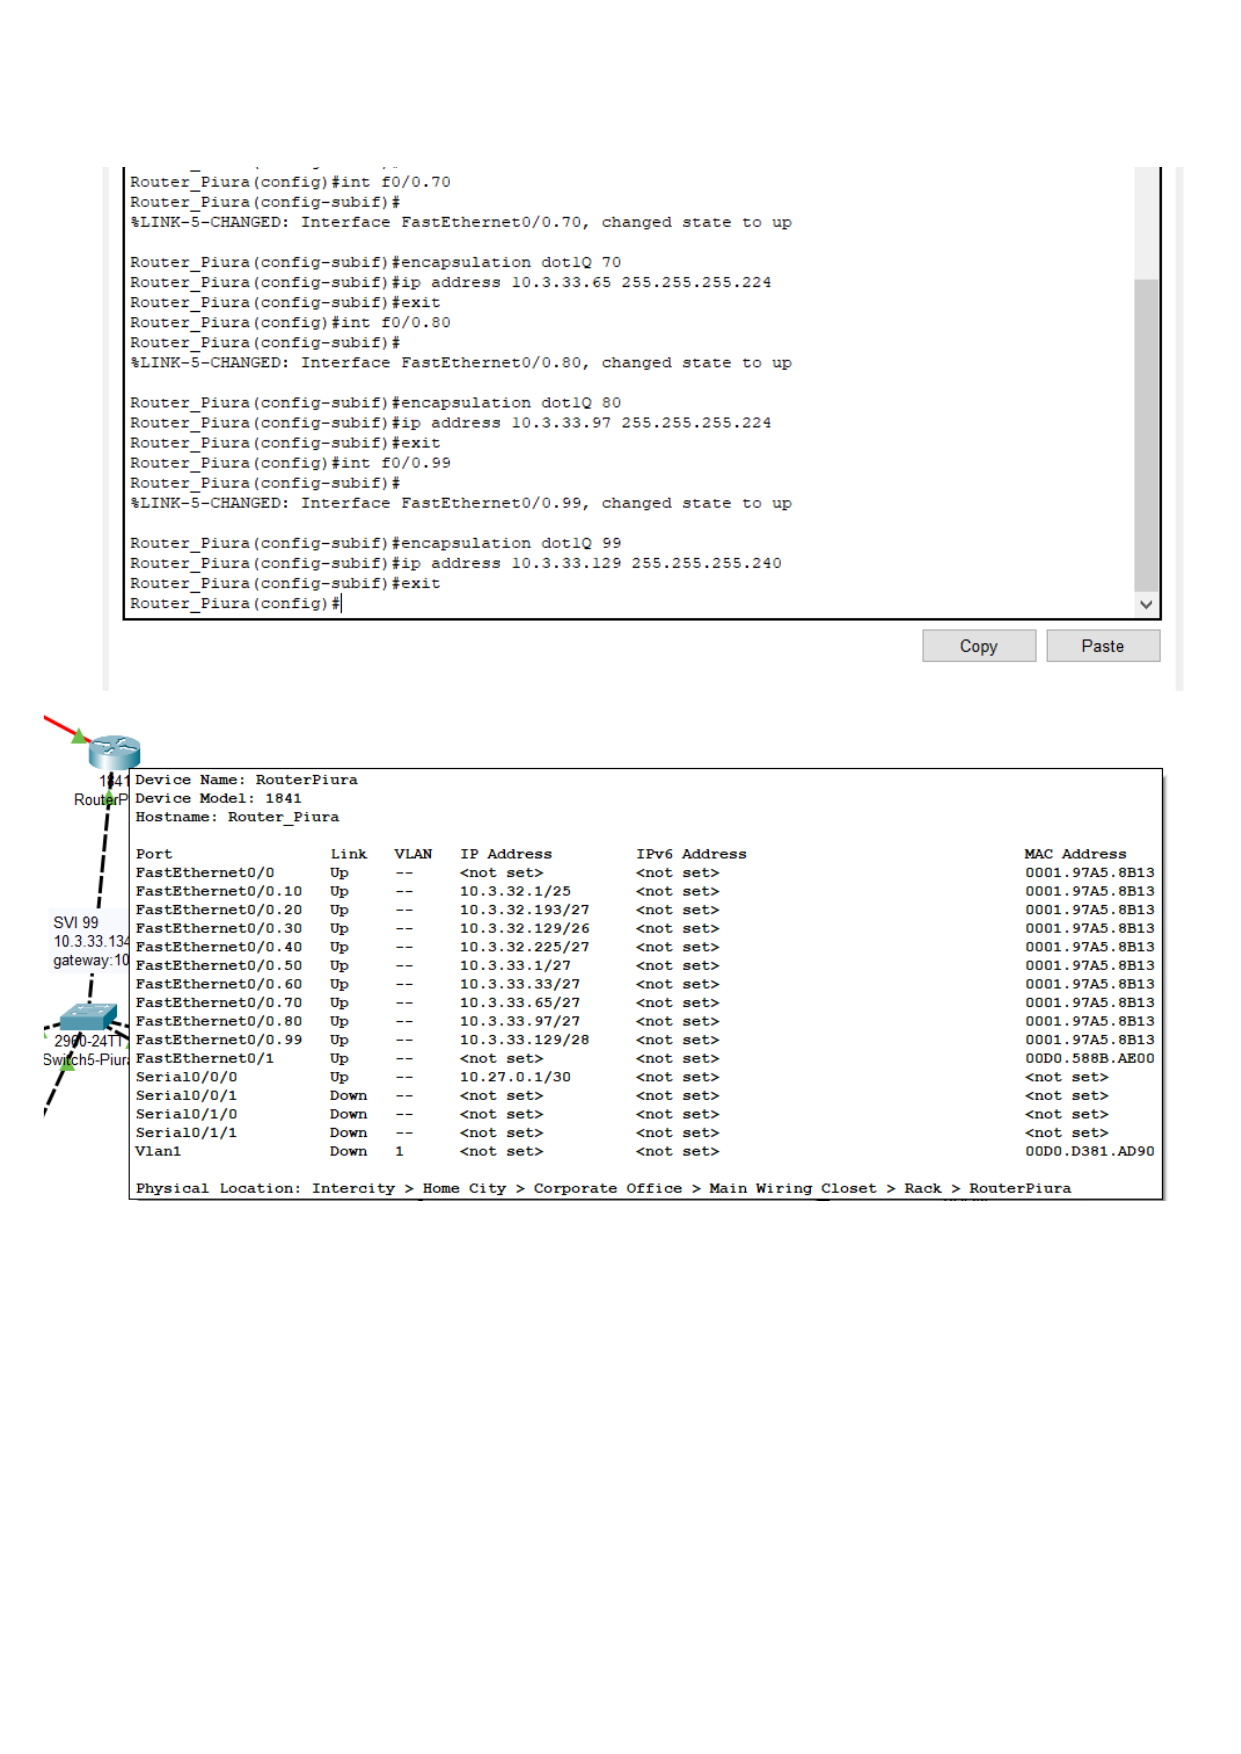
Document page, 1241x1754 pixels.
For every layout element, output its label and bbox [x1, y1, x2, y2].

picture [43, 167, 1206, 1201]
